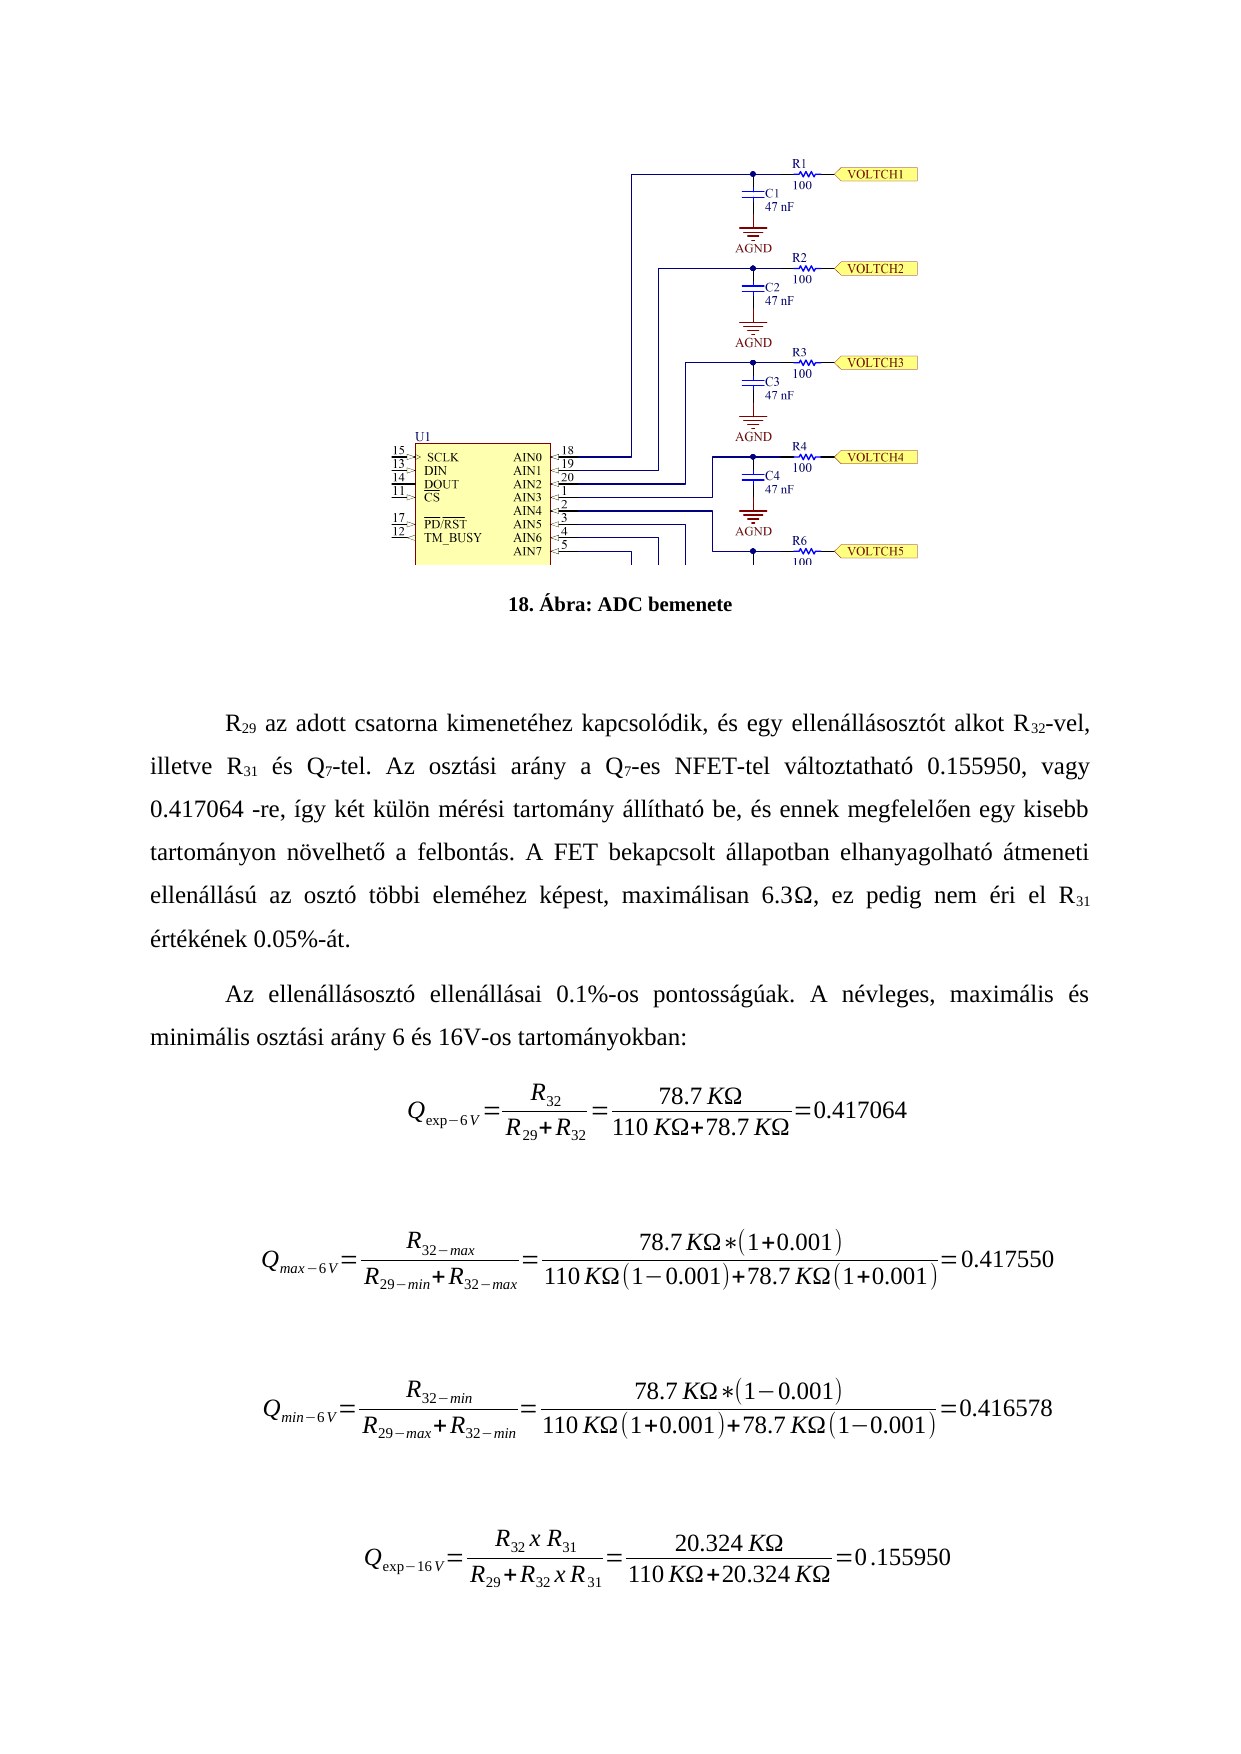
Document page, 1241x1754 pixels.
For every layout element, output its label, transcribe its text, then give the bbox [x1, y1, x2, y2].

text 18. Ábra: ADC bemenete [150, 591, 1090, 616]
text R29 az adott csatorna kimenetéhez kapcsolódik, és egy ellenállásosztót alkot R32-vel, illetve R31 és Q7-tel. Az osztási arány a Q7-es NFET-tel változtatható 0.155950, vagy 0.417064 -re, így két külön mérési tartomány állítható be, és ennek megfelelően egy kisebb tartományon növelhető a felbontás. A FET bekapcsolt állapotban elhanyagolható átmeneti ellenállású az osztó többi eleméhez képest, maximálisan 6.3Ω, ez pedig nem éri el R31 értékének 0.05%-át. [150, 708, 1090, 952]
text Az ellenállásosztó ellenállásai 0.1%-os pontosságúak. A névleges, maximális és minimális osztási arány 6 és 16V-os tartományokban: [150, 979, 1090, 1051]
